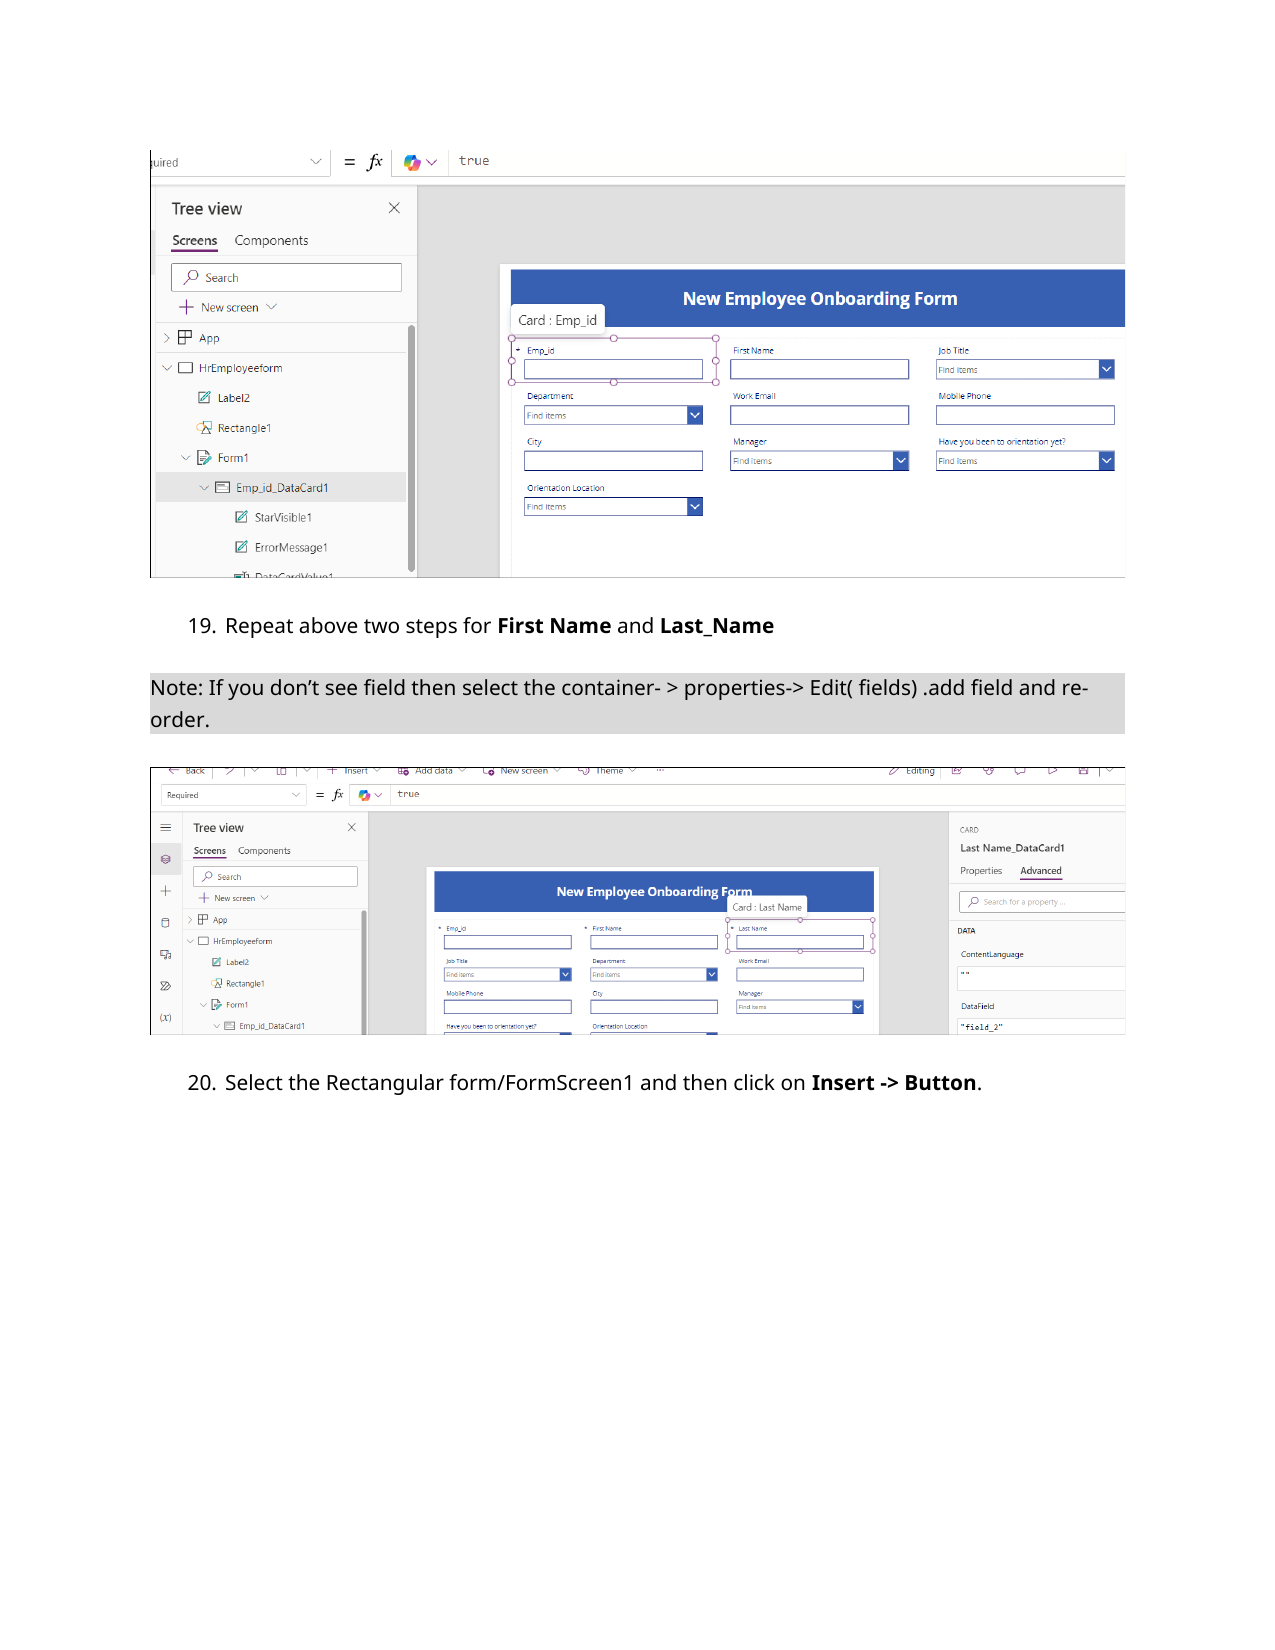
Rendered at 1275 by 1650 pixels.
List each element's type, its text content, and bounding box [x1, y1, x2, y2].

picture [150, 150, 1125, 578]
list Select the Rectangular form/FormScreen1 and then click on Insert -> Button. [187, 1068, 1125, 1097]
text Note: If you don’t see field then select the container- > properties-> Edit( fields) .add field and re-order. [150, 673, 1125, 734]
list Repeat above two steps for First Name and Last_Name [187, 611, 1125, 639]
picture [150, 767, 1125, 1035]
